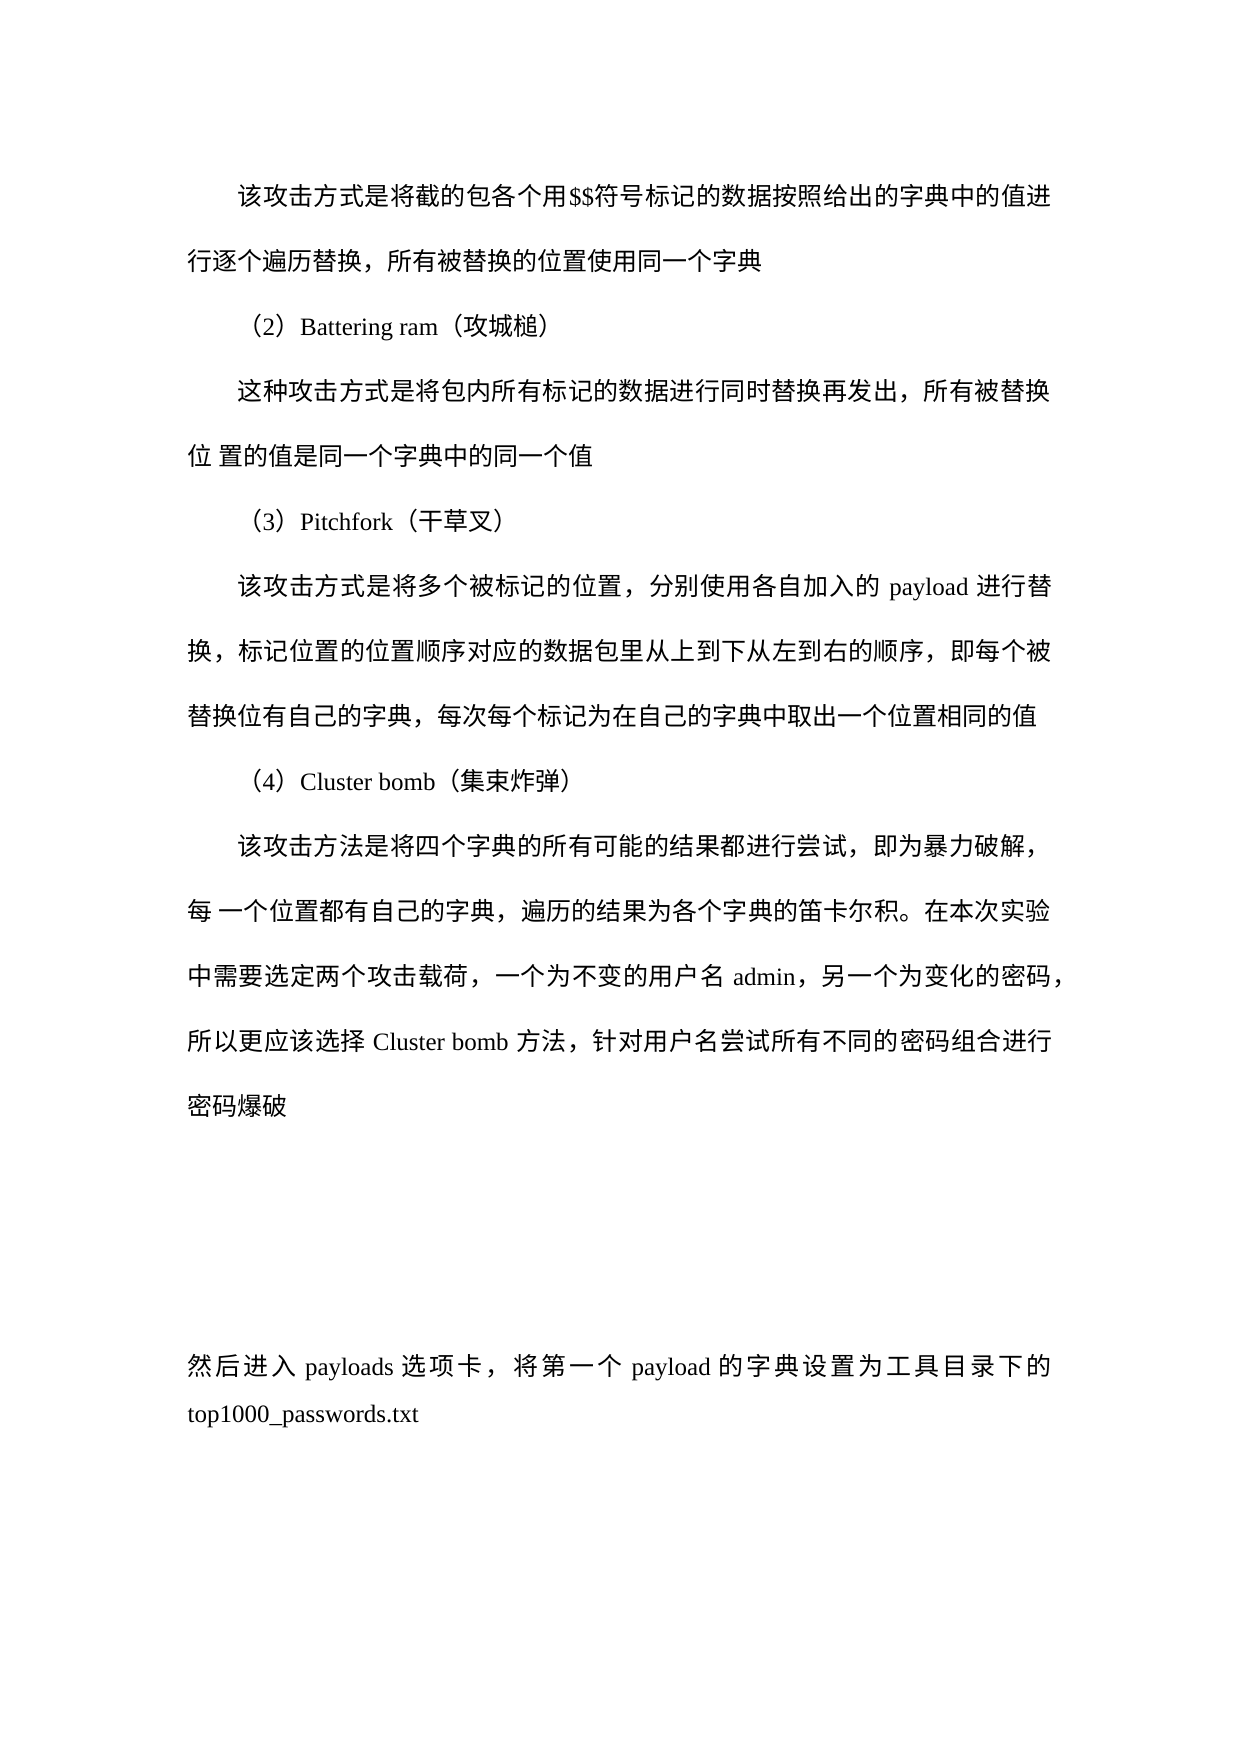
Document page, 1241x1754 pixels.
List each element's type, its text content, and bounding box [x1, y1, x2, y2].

text 该攻击方法是将四个字典的所有可能的结果都进行尝试，即为暴力破解，每 一个位置都有自己的字典，遍历的结果为各个字典的笛卡尔积。在本次实验中需要选定两个攻击载荷，一个为不变的用户名 admin，另一个为变化的密码，所以更应该选择 Cluster bomb 方法，针对用户名尝试所有不同的密码组合进行密码爆破 [187, 812, 1053, 1137]
text （4）Cluster bomb（集束炸弹） [187, 747, 1053, 812]
text （3）Pitchfork（干草叉） [187, 487, 1053, 552]
text 这种攻击方式是将包内所有标记的数据进行同时替换再发出，所有被替换位 置的值是同一个字典中的同一个值 [187, 357, 1053, 487]
text 该攻击方式是将截的包各个用$$符号标记的数据按照给出的字典中的值进行逐个遍历替换，所有被替换的位置使用同一个字典 [187, 162, 1053, 292]
text 该攻击方式是将多个被标记的位置，分别使用各自加入的 payload 进行替换，标记位置的位置顺序对应的数据包里从上到下从左到右的顺序，即每个被替换位有自己的字典，每次每个标记为在自己的字典中取出一个位置相同的值 [187, 552, 1053, 747]
text 然后进入payloads选项卡，将第一个payload的字典设置为工具目录下的top1000_passwords.txt [187, 1332, 1053, 1429]
text （2）Battering ram（攻城槌） [187, 292, 1053, 357]
